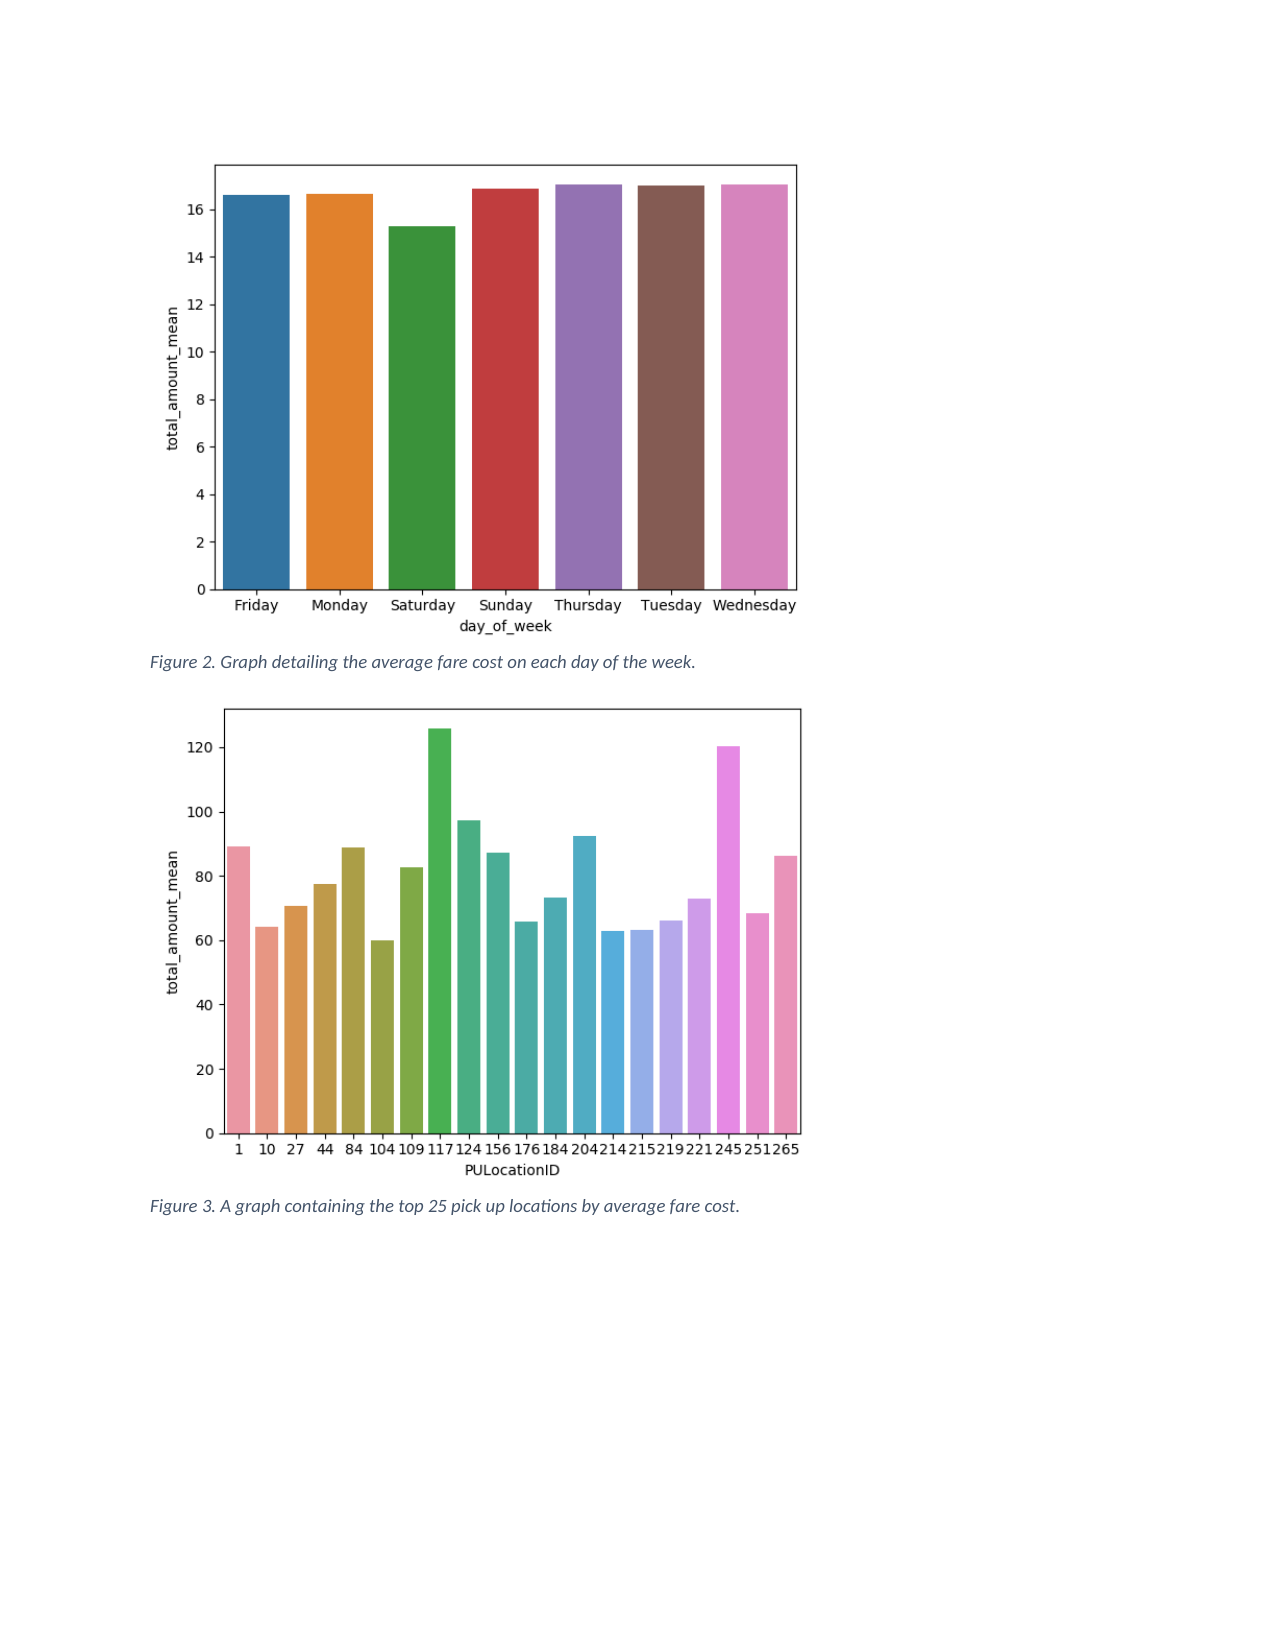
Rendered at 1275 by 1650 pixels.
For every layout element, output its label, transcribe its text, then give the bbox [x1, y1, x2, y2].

picture [150, 693, 817, 1194]
picture [150, 150, 817, 650]
